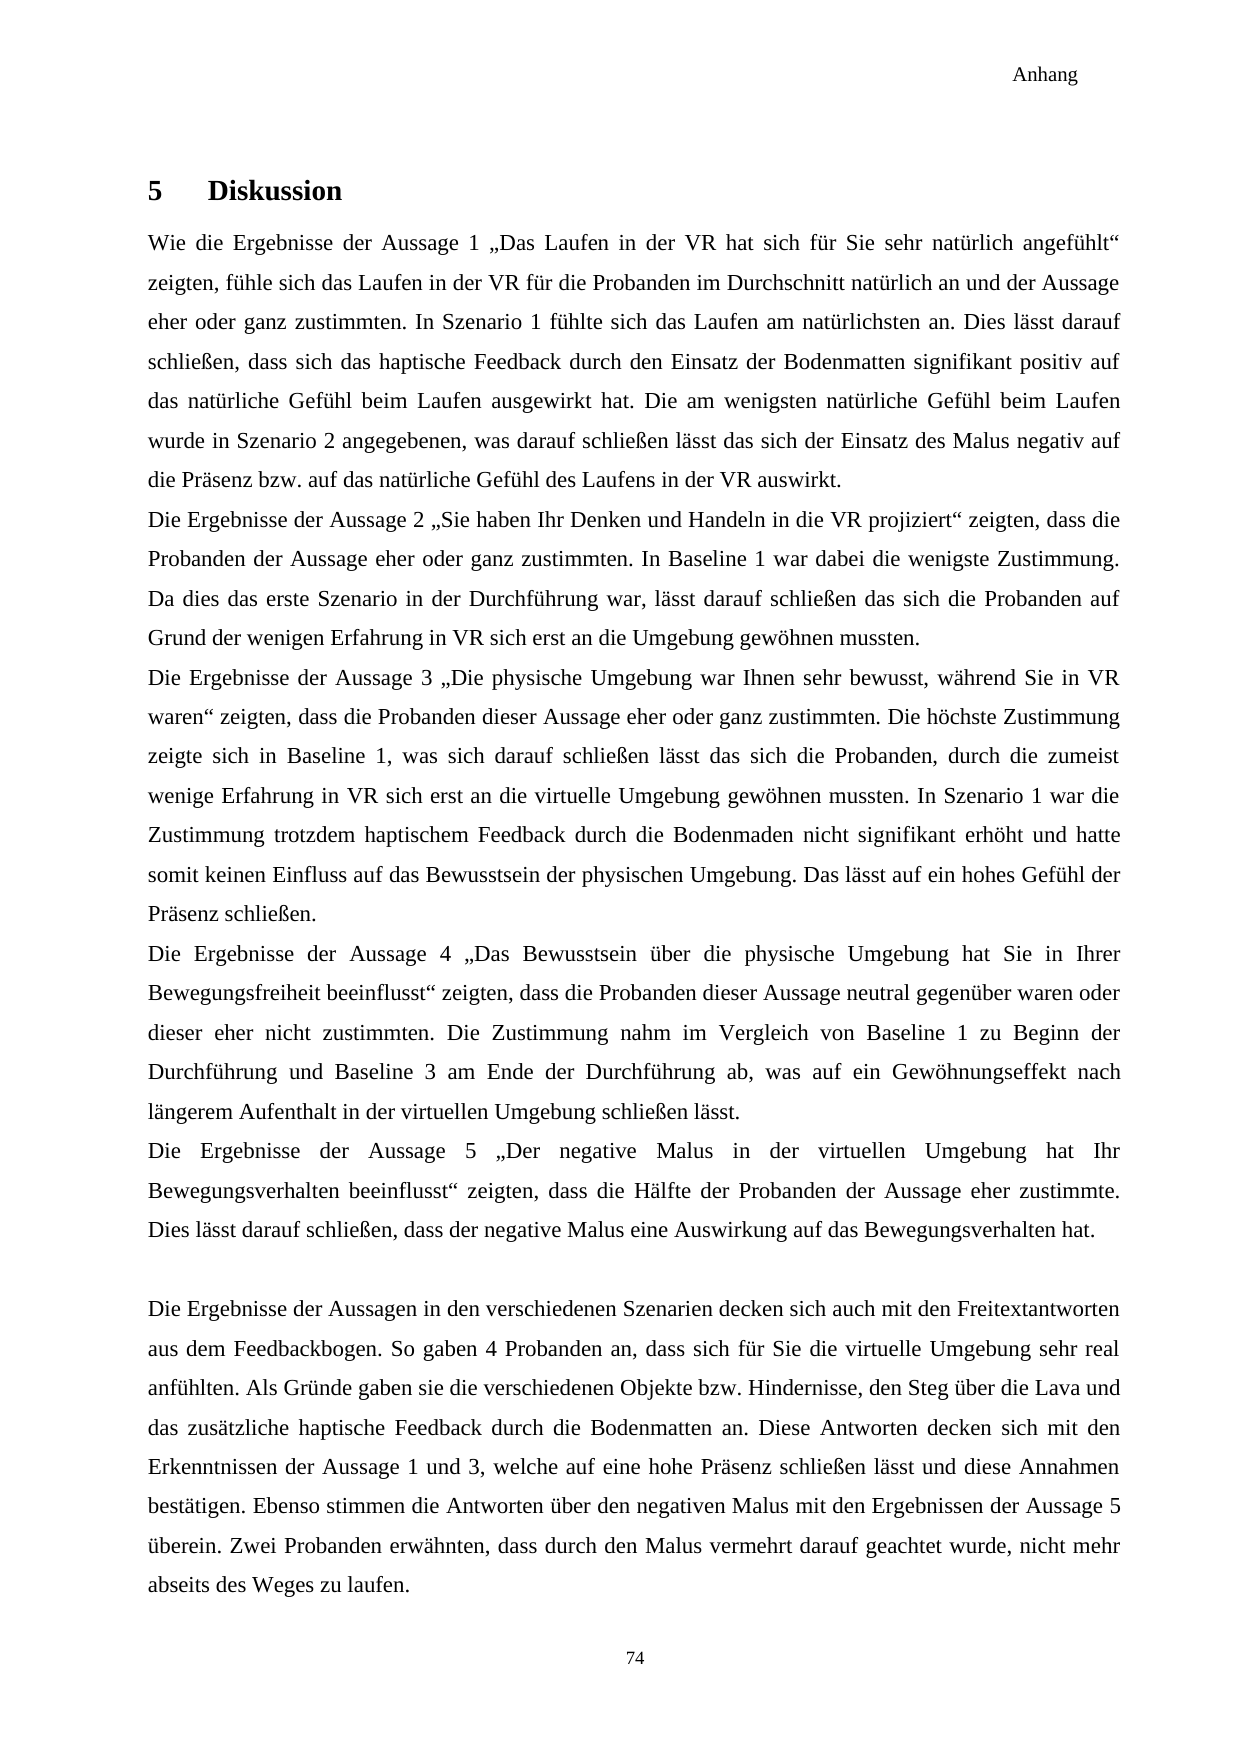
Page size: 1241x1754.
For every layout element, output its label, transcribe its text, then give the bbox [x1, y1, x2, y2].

text Die Ergebnisse der Aussage 5 „Der negative Malus in der virtuellen Umgebung hat Ihr Bewegungsverhalten beeinflusst“ zeigten, dass die Hälfte der Probanden der Aussage eher zustimmte. Dies lässt darauf schließen, dass der negative Malus eine Auswirkung auf das Bewegungsverhalten hat. [148, 1137, 1122, 1243]
text Die Ergebnisse der Aussagen in den verschiedenen Szenarien decken sich auch mit den Freitextantworten aus dem Feedbackbogen. So gaben 4 Probanden an, dass sich für Sie die virtuelle Umgebung sehr real anfühlten. Als Gründe gaben sie die verschiedenen Objekte bzw. Hindernisse, den Steg über die Lava und das zusätzliche haptische Feedback durch die Bodenmatten an. Diese Antworten decken sich mit den Erkenntnissen der Aussage 1 und 3, welche auf eine hohe Präsenz schließen lässt und diese Annahmen bestätigen. Ebenso stimmen die Antworten über den negativen Malus mit den Ergebnissen der Aussage 5 überein. Zwei Probanden erwähnten, dass durch den Malus vermehrt darauf geachtet wurde, nicht mehr abseits des Weges zu laufen. [148, 1295, 1122, 1598]
text Die Ergebnisse der Aussage 2 „Sie haben Ihr Denken und Handeln in die VR projiziert“ zeigten, dass die Probanden der Aussage eher oder ganz zustimmten. In Baseline 1 war dabei die wenigste Zustimmung. Da dies das erste Szenario in der Durchführung war, lässt darauf schließen das sich die Probanden auf Grund der wenigen Erfahrung in VR sich erst an die Umgebung gewöhnen mussten. [148, 506, 1122, 650]
text Wie die Ergebnisse der Aussage 1 „Das Laufen in der VR hat sich für Sie sehr natürlich angefühlt“ zeigten, fühle sich das Laufen in der VR für die Probanden im Durchschnitt natürlich an und der Aussage eher oder ganz zustimmten. In Szenario 1 fühlte sich das Laufen am natürlichsten an. Dies lässt darauf schließen, dass sich das haptische Feedback durch den Einsatz der Bodenmatten signifikant positiv auf das natürliche Gefühl beim Laufen ausgewirkt hat. Die am wenigsten natürliche Gefühl beim Laufen wurde in Szenario 2 angegebenen, was darauf schließen lässt das sich der Einsatz des Malus negativ auf die Präsenz bzw. auf das natürliche Gefühl des Laufens in der VR auswirkt. [148, 229, 1122, 492]
text Die Ergebnisse der Aussage 4 „Das Bewusstsein über die physische Umgebung hat Sie in Ihrer Bewegungsfreiheit beeinflusst“ zeigten, dass die Probanden dieser Aussage neutral gegenüber waren oder dieser eher nicht zustimmten. Die Zustimmung nahm im Vergleich von Baseline 1 zu Beginn der Durchführung und Baseline 3 am Ende der Durchführung ab, was auf ein Gewöhnungseffekt nach längerem Aufenthalt in der virtuellen Umgebung schließen lässt. [148, 940, 1122, 1124]
subtitle Diskussion [148, 173, 1122, 206]
text Die Ergebnisse der Aussage 3 „Die physische Umgebung war Ihnen sehr bewusst, während Sie in VR waren“ zeigten, dass die Probanden dieser Aussage eher oder ganz zustimmten. Die höchste Zustimmung zeigte sich in Baseline 1, was sich darauf schließen lässt das sich die Probanden, durch die zumeist wenige Erfahrung in VR sich erst an die virtuelle Umgebung gewöhnen mussten. In Szenario 1 war die Zustimmung trotzdem haptischem Feedback durch die Bodenmaden nicht signifikant erhöht und hatte somit keinen Einfluss auf das Bewusstsein der physischen Umgebung. Das lässt auf ein hohes Gefühl der Präsenz schließen. [148, 663, 1122, 927]
